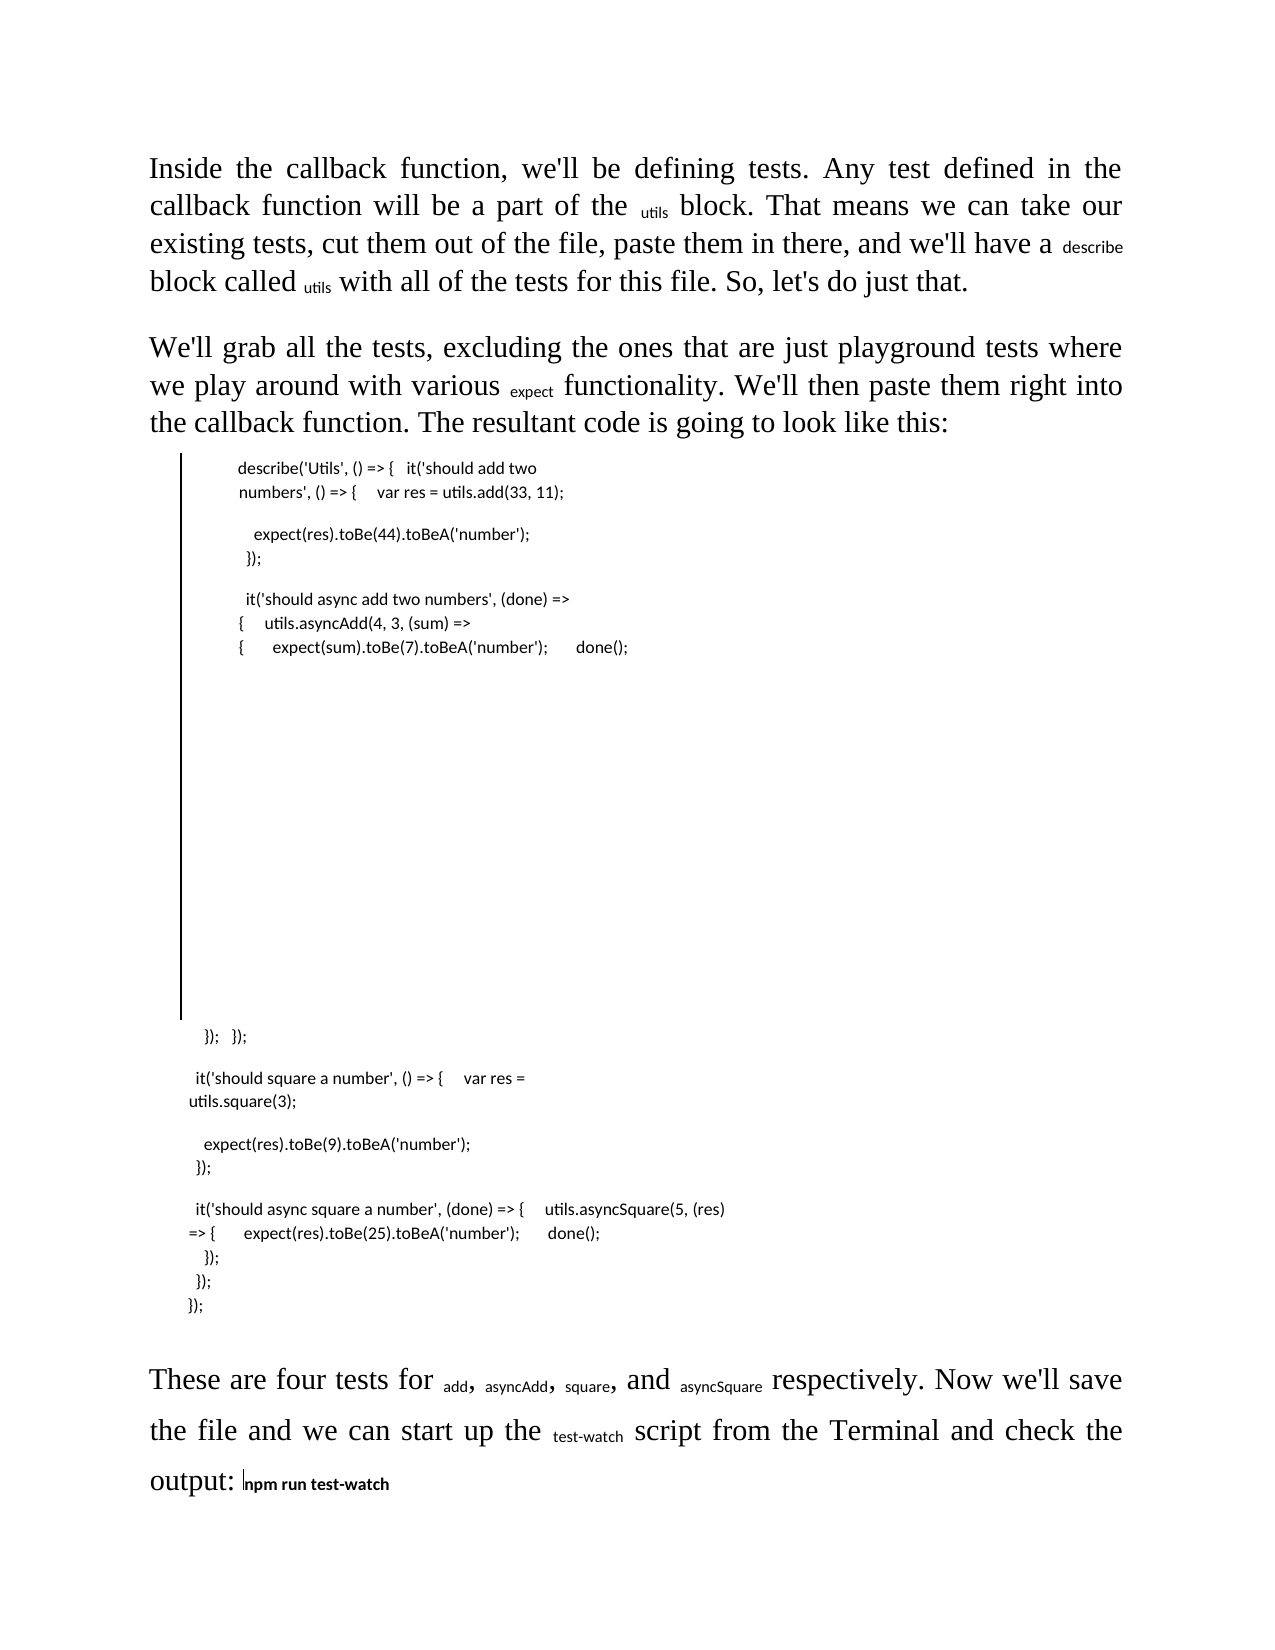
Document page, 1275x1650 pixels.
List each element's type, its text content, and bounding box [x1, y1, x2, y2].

text it('should async square a number', (done) => { utils.asyncSquare(5, (res) => { expect(res).toBe(25).toBeA('number'); done(); [187, 1198, 728, 1244]
text expect(res).toBe(9).toBeA('number'); [187, 1133, 695, 1154]
text }); [187, 547, 695, 569]
text }); }); [187, 660, 297, 1046]
text Inside the callback function, we'll be defining tests. Any test defined in the callback function will be a part of the utils block. That means we can take our existing tests, cut them out of the file, paste them in there, and we'll have a describe block called utils with all of the tests for this file. So, let's do just that. [150, 150, 1125, 298]
text }); [187, 1246, 695, 1268]
text We'll grab all the tests, excluding the ones that are just playground tests where we play around with various expect functionality. We'll then paste them right into the callback function. The resultant code is going to look like this: [148, 329, 1123, 439]
text }); [187, 1270, 695, 1292]
text it('should square a number', () => { var res = utils.square(3); [187, 1067, 631, 1112]
text These are four tests for add, asyncAdd, square, and asyncSquare respectively. Now we'll save the file and we can start up the test-watch script from the Terminal and check the output: npm run test-watch [148, 1361, 1123, 1497]
text }); [187, 1294, 695, 1316]
text }); [187, 1157, 695, 1178]
text it('should async add two numbers', (done) => { utils.asyncAdd(4, 3, (sum) => { expect(sum).toBe(7).toBeA('number'); done(); [187, 588, 717, 658]
text expect(res).toBe(44).toBeA('number'); [187, 523, 695, 544]
text describe('Utils', () => { it('should add two numbers', () => { var res = utils.add(33, 11); [187, 457, 599, 502]
